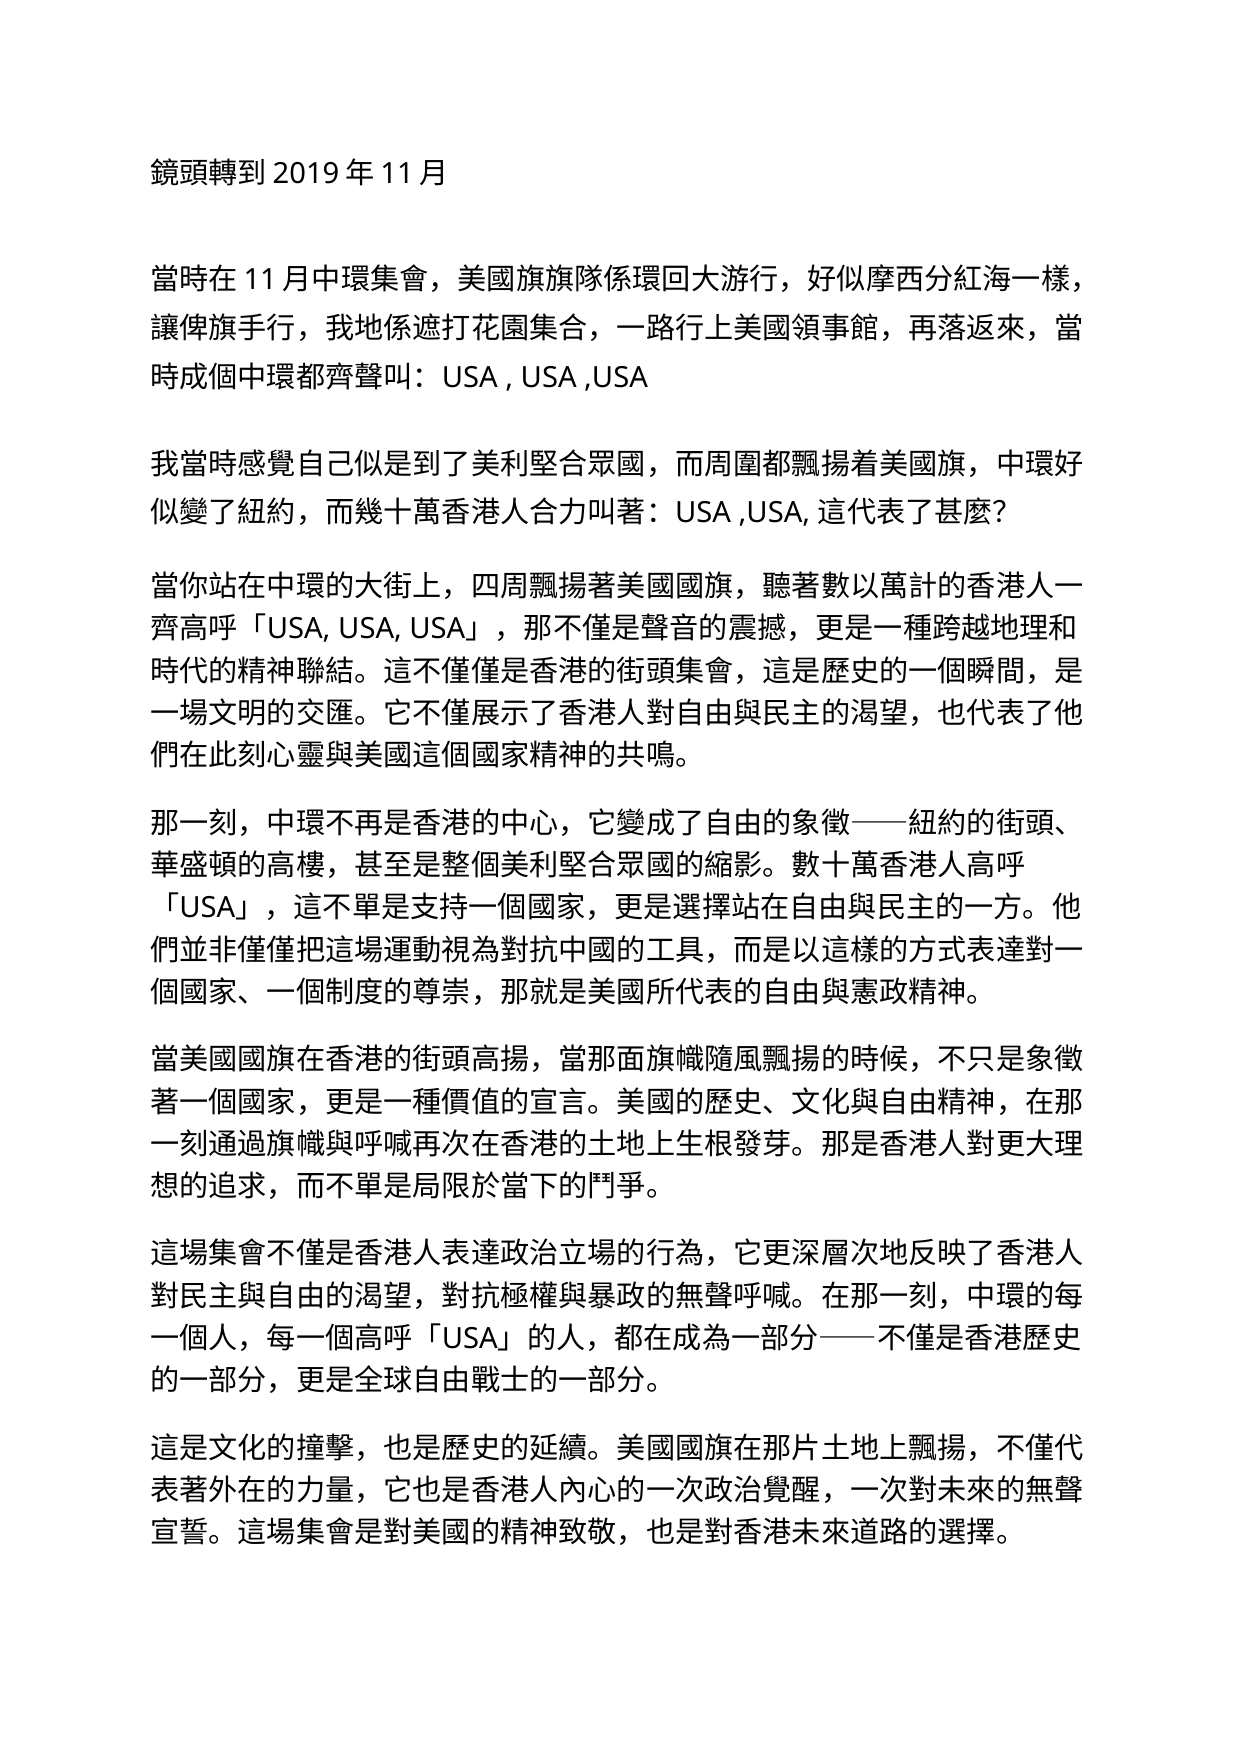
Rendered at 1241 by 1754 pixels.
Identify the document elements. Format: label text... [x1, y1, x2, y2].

text 這場集會不僅是香港人表達政治立場的行為，它更深層次地反映了香港人對民主與自由的渴望，對抗極權與暴政的無聲呼喊。在那一刻，中環的每一個人，每一個高呼「USA」的人，都在成為一部分——不僅是香港歷史的一部分，更是全球自由戰士的一部分。 [150, 1230, 1090, 1399]
text 當你站在中環的大街上，四周飄揚著美國國旗，聽著數以萬計的香港人一齊高呼「USA, USA, USA」，那不僅是聲音的震撼，更是一種跨越地理和時代的精神聯結。這不僅僅是香港的街頭集會，這是歷史的一個瞬間，是一場文明的交匯。它不僅展示了香港人對自由與民主的渴望，也代表了他們在此刻心靈與美國這個國家精神的共鳴。 [150, 563, 1090, 774]
text 鏡頭轉到2019年11月 [150, 150, 1090, 192]
text 當美國國旗在香港的街頭高揚，當那面旗幟隨風飄揚的時候，不只是象徵著一個國家，更是一種價值的宣言。美國的歷史、文化與自由精神，在那一刻通過旗幟與呼喊再次在香港的土地上生根發芽。那是香港人對更大理想的追求，而不單是局限於當下的鬥爭。 [150, 1036, 1090, 1205]
text 這是文化的撞擊，也是歷史的延續。美國國旗在那片土地上飄揚，不僅代表著外在的力量，它也是香港人內心的一次政治覺醒，一次對未來的無聲宣誓。這場集會是對美國的精神致敬，也是對香港未來道路的選擇。 [150, 1424, 1090, 1551]
text 那一刻，中環不再是香港的中心，它變成了自由的象徵——紐約的街頭、華盛頓的高樓，甚至是整個美利堅合眾國的縮影。數十萬香港人高呼「USA」，這不單是支持一個國家，更是選擇站在自由與民主的一方。他們並非僅僅把這場運動視為對抗中國的工具，而是以這樣的方式表達對一個國家、一個制度的尊崇，那就是美國所代表的自由與憲政精神。 [150, 799, 1090, 1011]
text 我當時感覺自己似是到了美利堅合眾國，而周圍都飄揚着美國旗，中環好似變了紐約，而幾十萬香港人合力叫著：USA ,USA, 這代表了甚麼？ [150, 440, 1090, 531]
text 當時在11月中環集會，美國旗旗隊係環回大游行，好似摩西分紅海一樣，讓俾旗手行，我地係遮打花園集合，一路行上美國領事館，再落返來，當時成個中環都齊聲叫：USA , USA ,USA [150, 256, 1090, 396]
